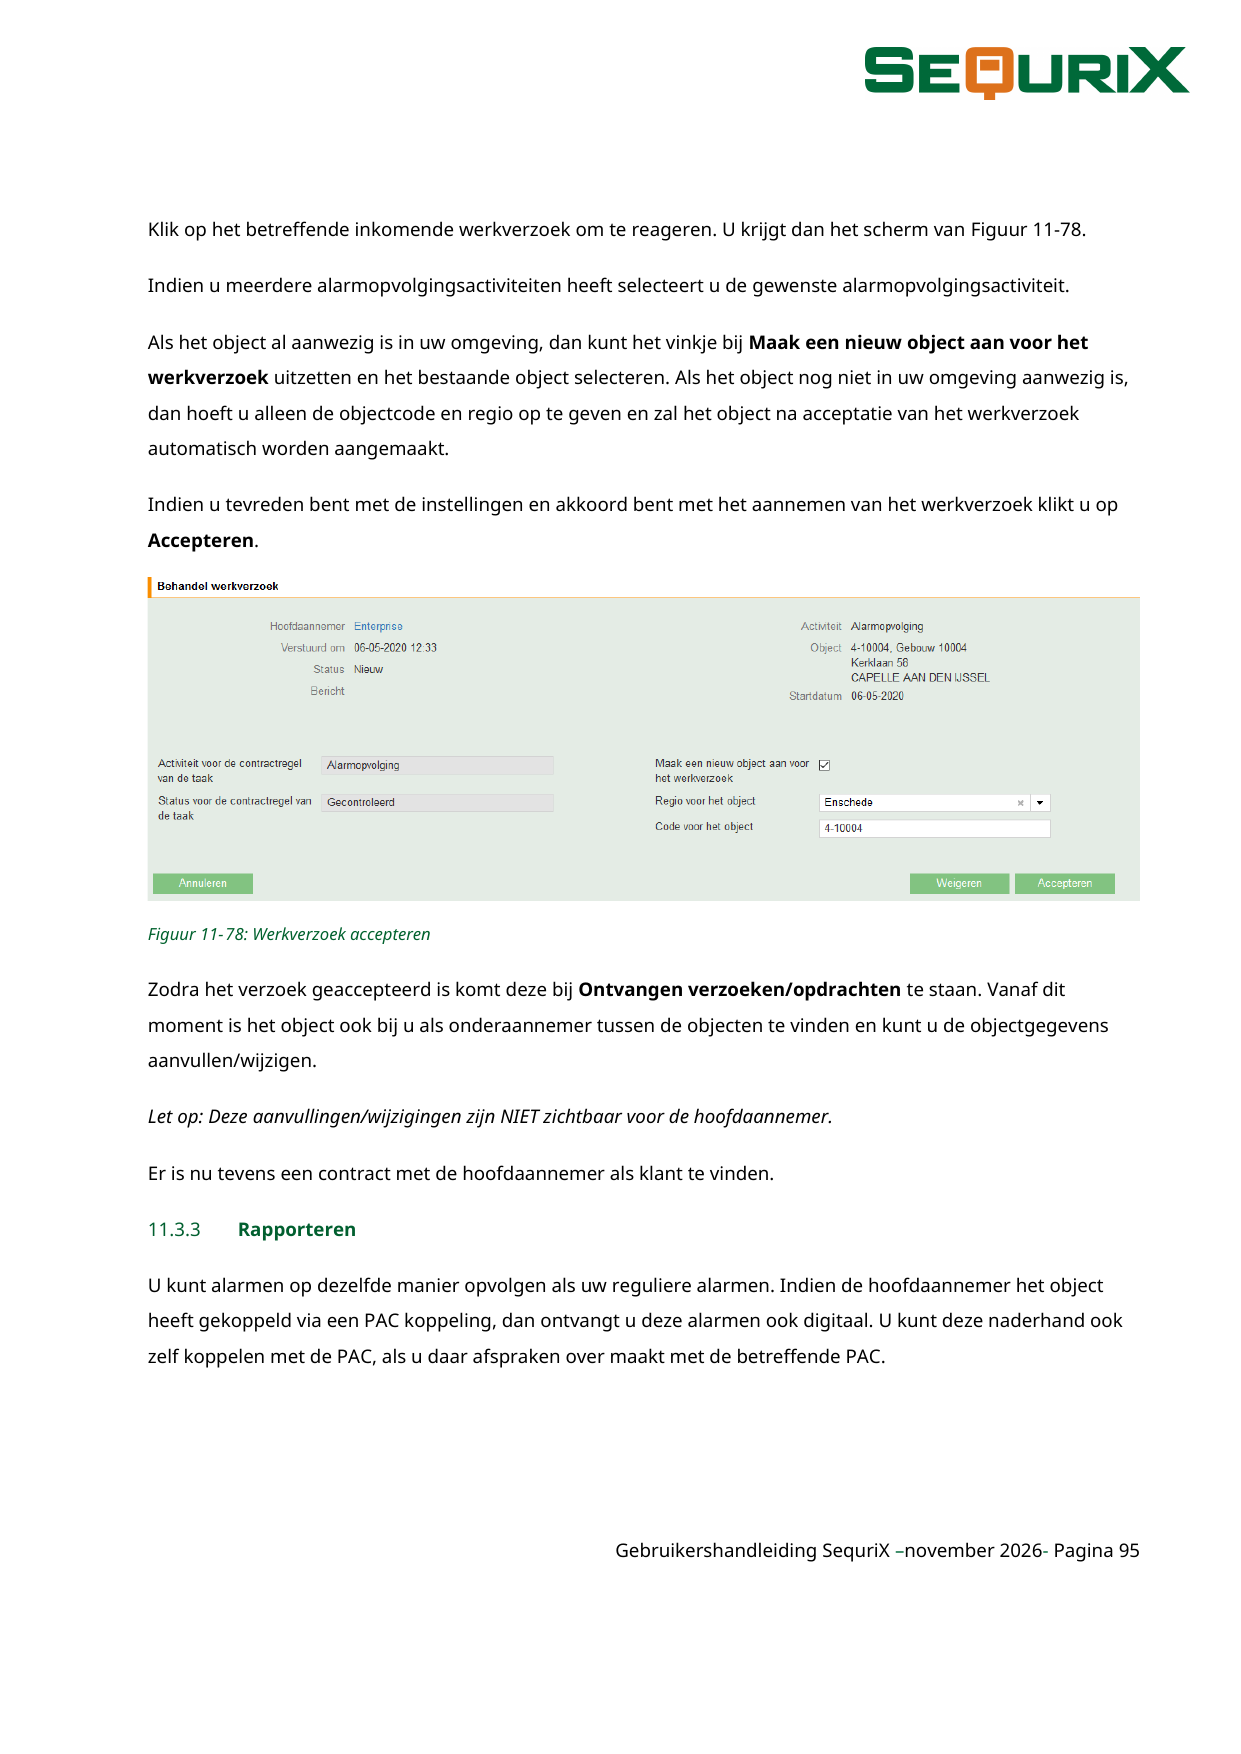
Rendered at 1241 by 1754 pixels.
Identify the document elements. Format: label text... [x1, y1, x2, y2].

text Let op: Deze aanvullingen/wijzigingen zijn NIET zichtbaar voor de hoofdaannemer. [148, 1094, 1140, 1129]
text Indien u meerdere alarmopvolgingsactiviteiten heeft selecteert u de gewenste alarmopvolgingsactiviteit. [148, 263, 1140, 298]
text Er is nu tevens een contract met de hoofdaannemer als klant te vinden. [148, 1150, 1140, 1185]
text Zodra het verzoek geaccepteerd is komt deze bij Ontvangen verzoeken/opdrachten te staan. Vanaf dit moment is het object ook bij u als onderaannemer tussen de objecten te vinden en kunt u de objectgegevens aanvullen/wijzigen. [148, 967, 1140, 1073]
text U kunt alarmen op dezelfde manier opvolgen als uw reguliere alarmen. Indien de hoofdaannemer het object heeft gekoppeld via een PAC koppeling, dan ontvangt u deze alarmen ook digitaal. U kunt deze naderhand ook zelf koppelen met de PAC, als u daar afspraken over maakt met de betreffende PAC. [148, 1262, 1140, 1369]
picture [865, 47, 1190, 100]
text Als het object al aanwezig is in uw omgeving, dan kunt het vinkje bij Maak een nieuw object aan voor het werkverzoek uitzetten en het bestaande object selecteren. Als het object nog niet in uw omgeving aanwezig is, dan hoeft u alleen de objectcode en regio op te geven en zal het object na acceptatie van het werkverzoek automatisch worden aangemaakt. [148, 319, 1140, 461]
picture [147, 573, 1140, 903]
text Indien u tevreden bent met de instellingen en akkoord bent met het aannemen van het werkverzoek klikt u op Accepteren. [148, 482, 1140, 552]
subtitle Rapporteren [148, 1206, 1140, 1242]
